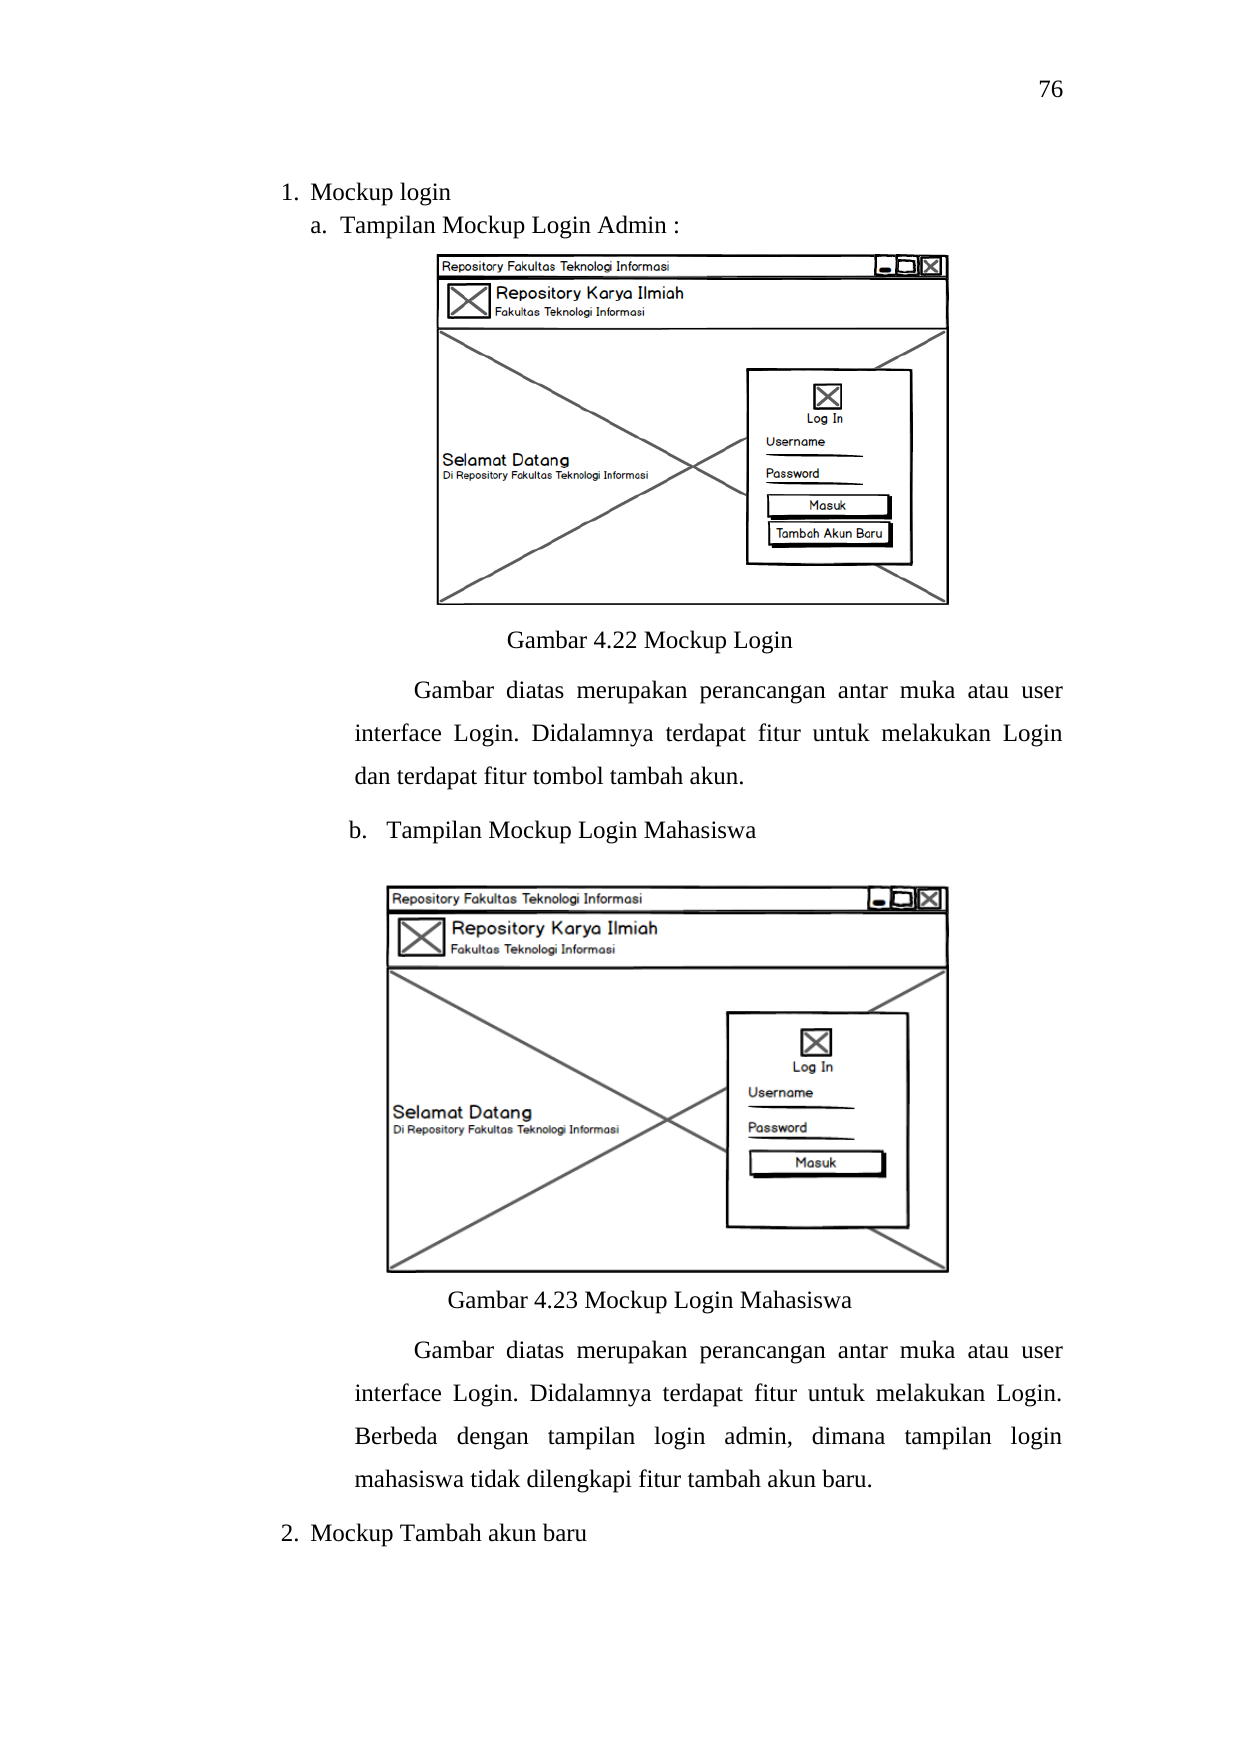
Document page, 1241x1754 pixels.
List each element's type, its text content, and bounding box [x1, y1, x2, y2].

text Gambar diatas merupakan perancangan antar muka atau user interface Login. Didalamnya terdapat fitur untuk melakukan Login. Berbeda dengan tampilan login admin, dimana tampilan login mahasiswa tidak dilengkapi fitur tambah akun baru. [354, 1335, 1063, 1493]
text Gambar 4.22 Mockup Login [236, 626, 1063, 654]
list Tampilan Mockup Login Admin : [310, 210, 1063, 239]
text Gambar diatas merupakan perancangan antar muka atau user interface Login. Didalamnya terdapat fitur untuk melakukan Login dan terdapat fitur tombol tambah akun. [354, 675, 1063, 790]
picture [386, 877, 954, 1273]
list Mockup Tambah akun baru [281, 1518, 1063, 1547]
text Gambar 4.23 Mockup Login Mahasiswa [236, 1285, 1063, 1314]
list Mockup login [281, 177, 1063, 206]
list Tampilan Mockup Login Mahasiswa [349, 815, 1063, 844]
picture [436, 251, 951, 605]
